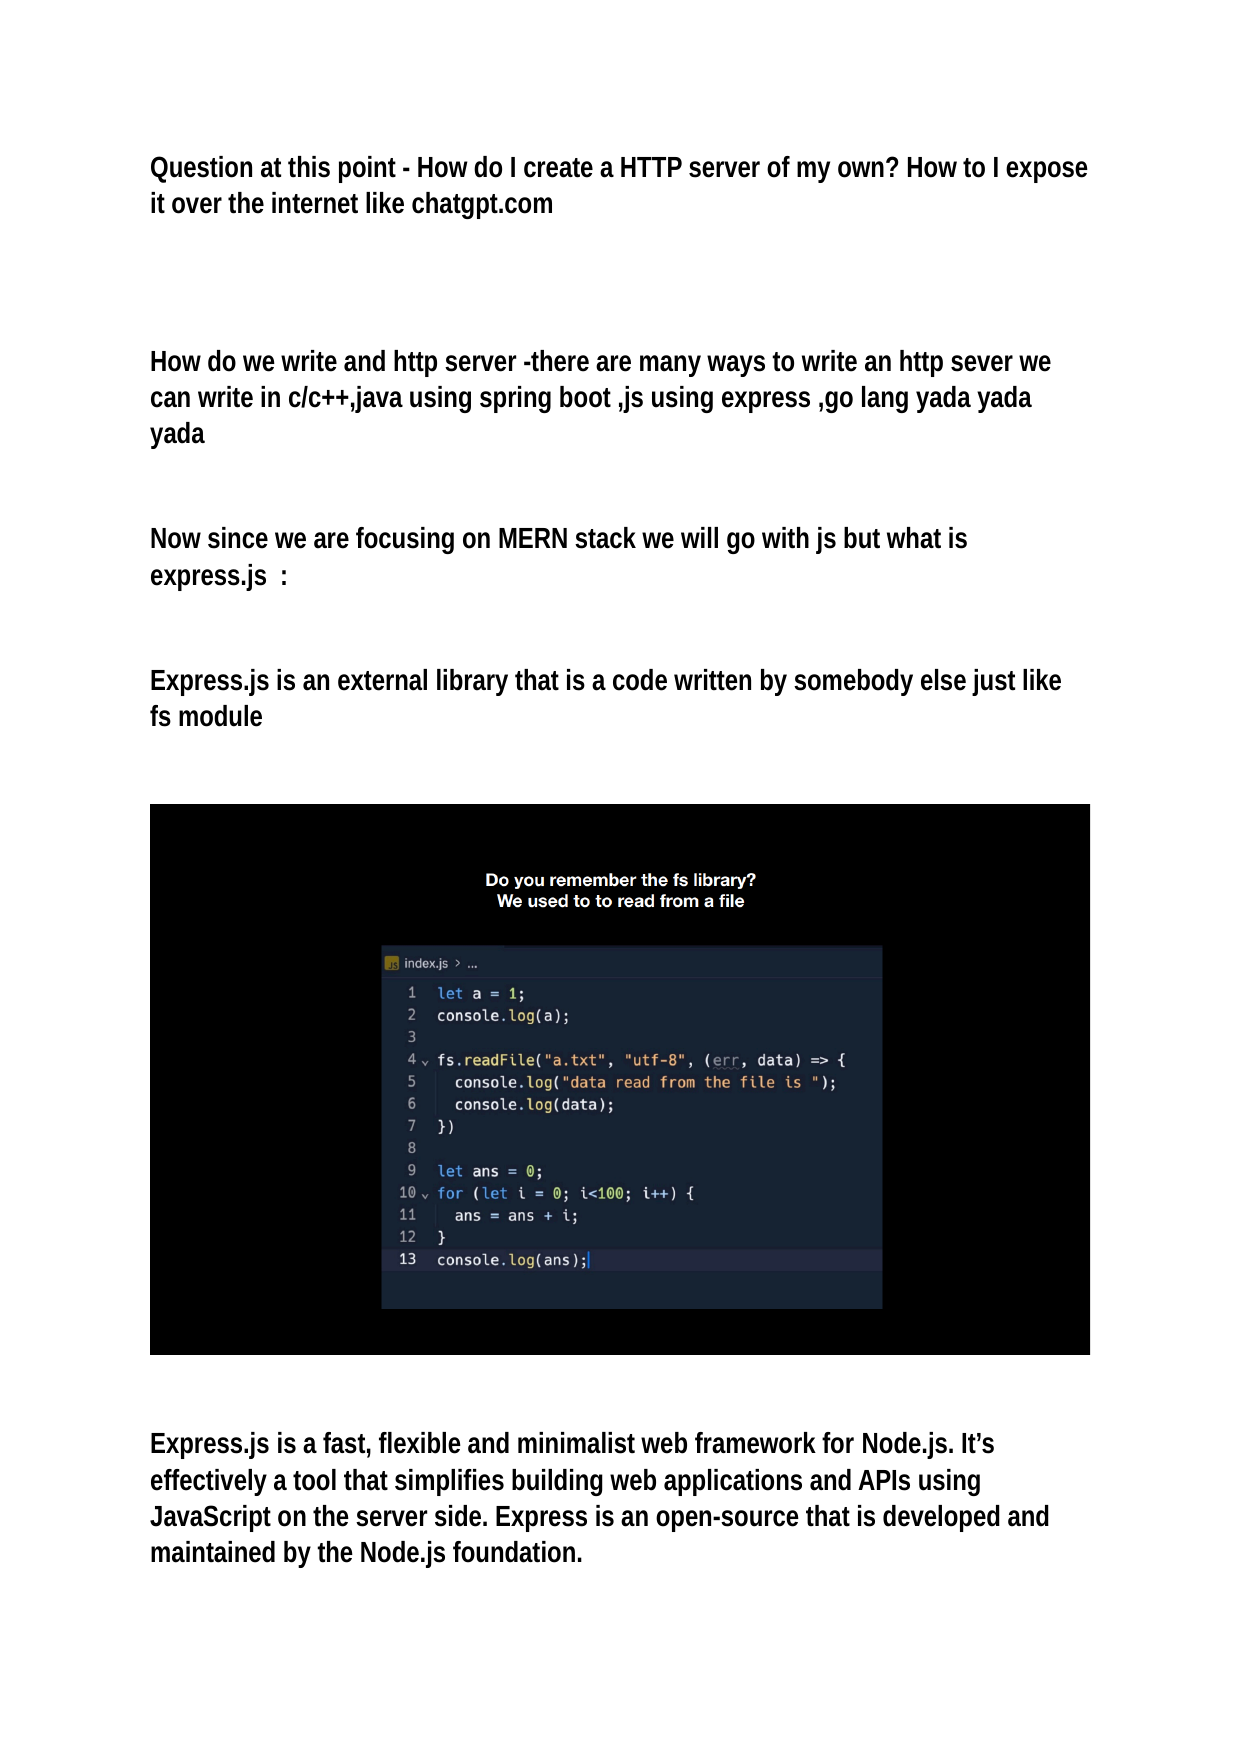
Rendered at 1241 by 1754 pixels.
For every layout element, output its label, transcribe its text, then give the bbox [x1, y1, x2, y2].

text Express.js is a fast, flexible and minimalist web framework for Node.js. It’s effectively a tool that simplifies building web applications and APIs using JavaScript on the server side. Express is an open-source that is developed and maintained by the Node.js foundation. [150, 1427, 1090, 1568]
text Question at this point - How do I create a HTTP server of my own? How to I expose it over the internet like chatgpt.com [150, 150, 1090, 219]
text Now since we are focusing on MERN stack we will go with js but what is express.js : [150, 522, 1090, 591]
text How do we write and http server -there are many ways to write an http sever we can write in c/c++,java using spring boot ,js using express ,go lang yada yada yada [150, 344, 1090, 450]
text Express.js is an external library that is a code written by somebody else just like fs module [150, 663, 1090, 733]
picture [150, 804, 1091, 1355]
